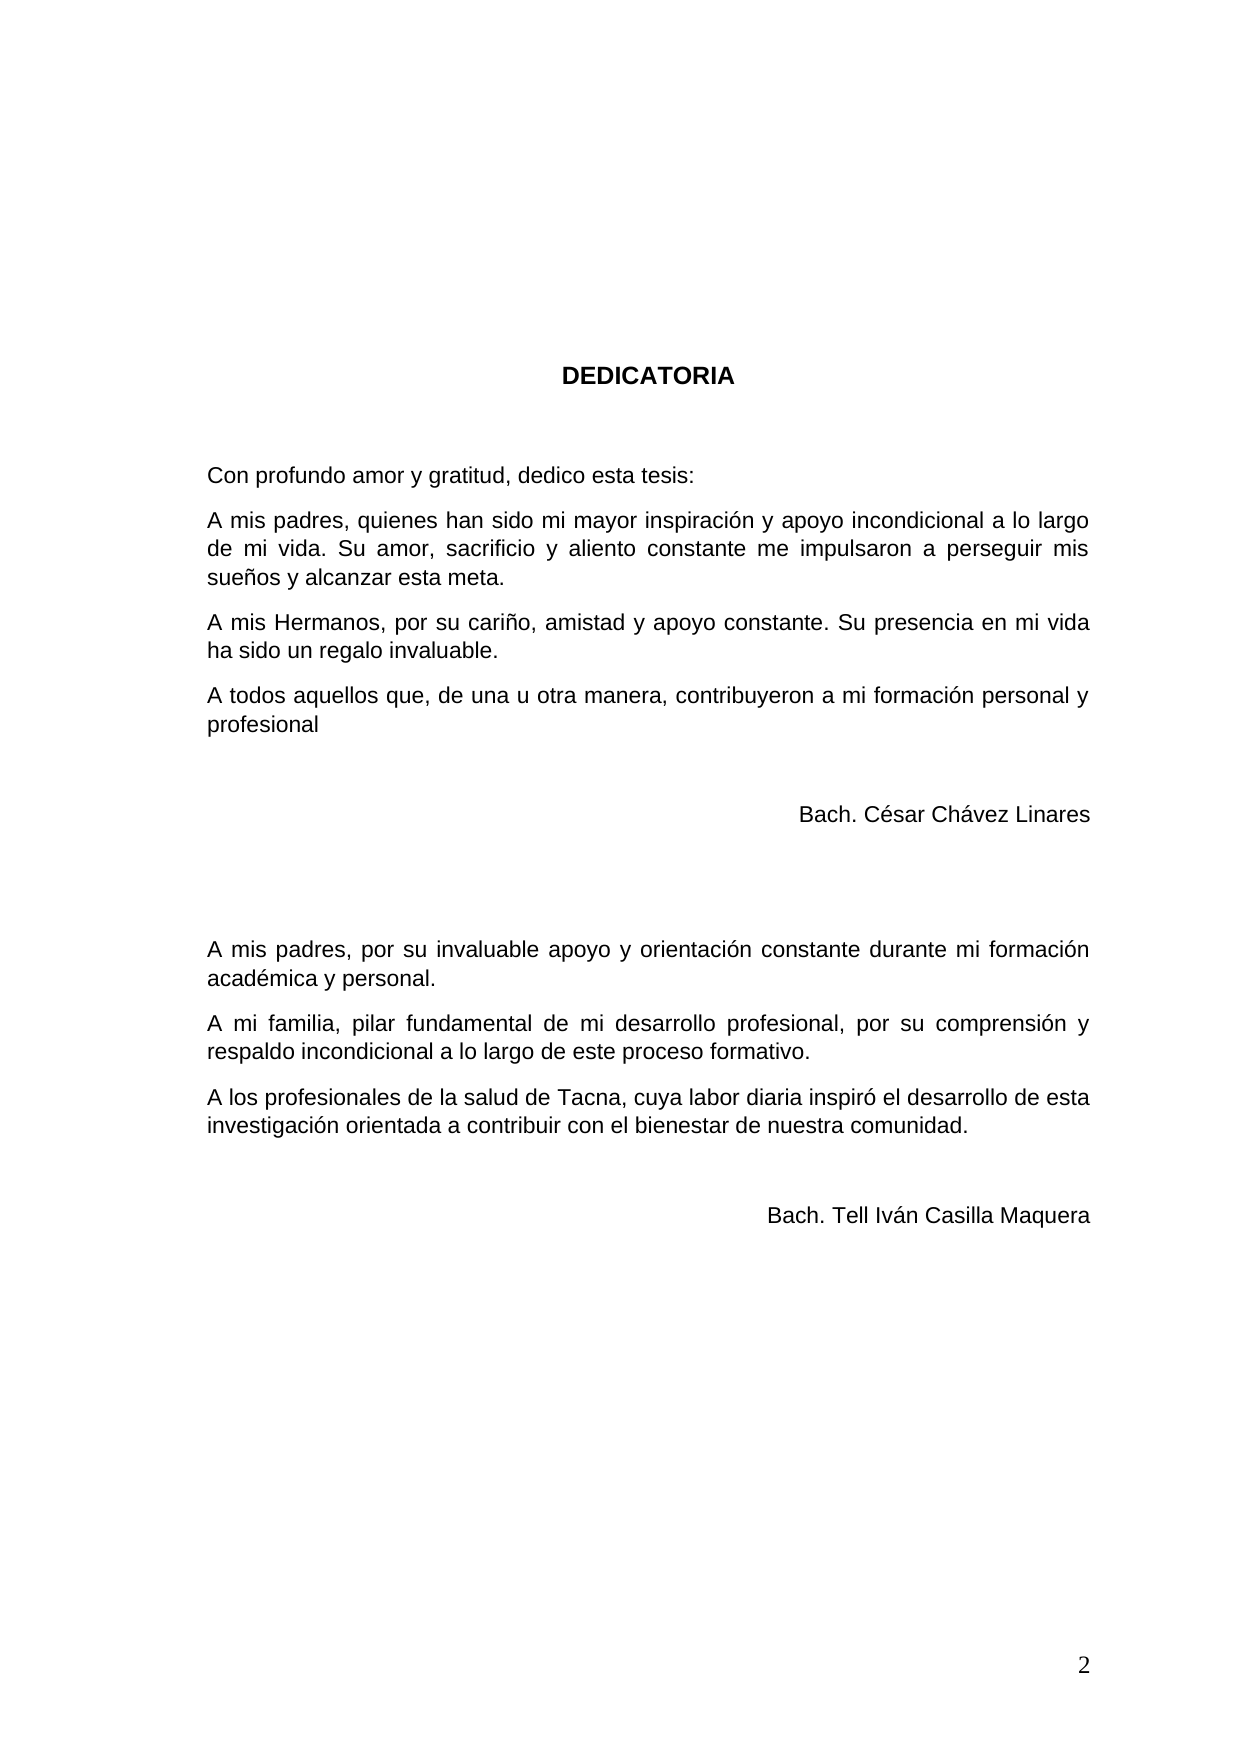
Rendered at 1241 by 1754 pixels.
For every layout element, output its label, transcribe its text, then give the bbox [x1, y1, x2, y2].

text A todos aquellos que, de una u otra manera, contribuyeron a mi formación personal y profesional [207, 682, 1090, 737]
text Con profundo amor y gratitud, dedico esta tesis: [207, 462, 1090, 488]
text A mis Hermanos, por su cariño, amistad y apoyo constante. Su presencia en mi vida ha sido un regalo invaluable. [207, 609, 1090, 664]
text A los profesionales de la salud de Tacna, cuya labor diaria inspiró el desarrollo de esta investigación orientada a contribuir con el bienestar de nuestra comunidad. [207, 1083, 1090, 1138]
text A mis padres, por su invaluable apoyo y orientación constante durante mi formación académica y personal. [207, 936, 1090, 991]
text DEDICATORIA [207, 361, 1090, 390]
text Bach. César Chávez Linares [207, 801, 1090, 827]
text A mis padres, quienes han sido mi mayor inspiración y apoyo incondicional a lo largo de mi vida. Su amor, sacrificio y aliento constante me impulsaron a perseguir mis sueños y alcanzar esta meta. [207, 507, 1090, 590]
text Bach. Tell Iván Casilla Maquera [207, 1202, 1090, 1228]
text A mi familia, pilar fundamental de mi desarrollo profesional, por su comprensión y respaldo incondicional a lo largo de este proceso formativo. [207, 1010, 1090, 1065]
